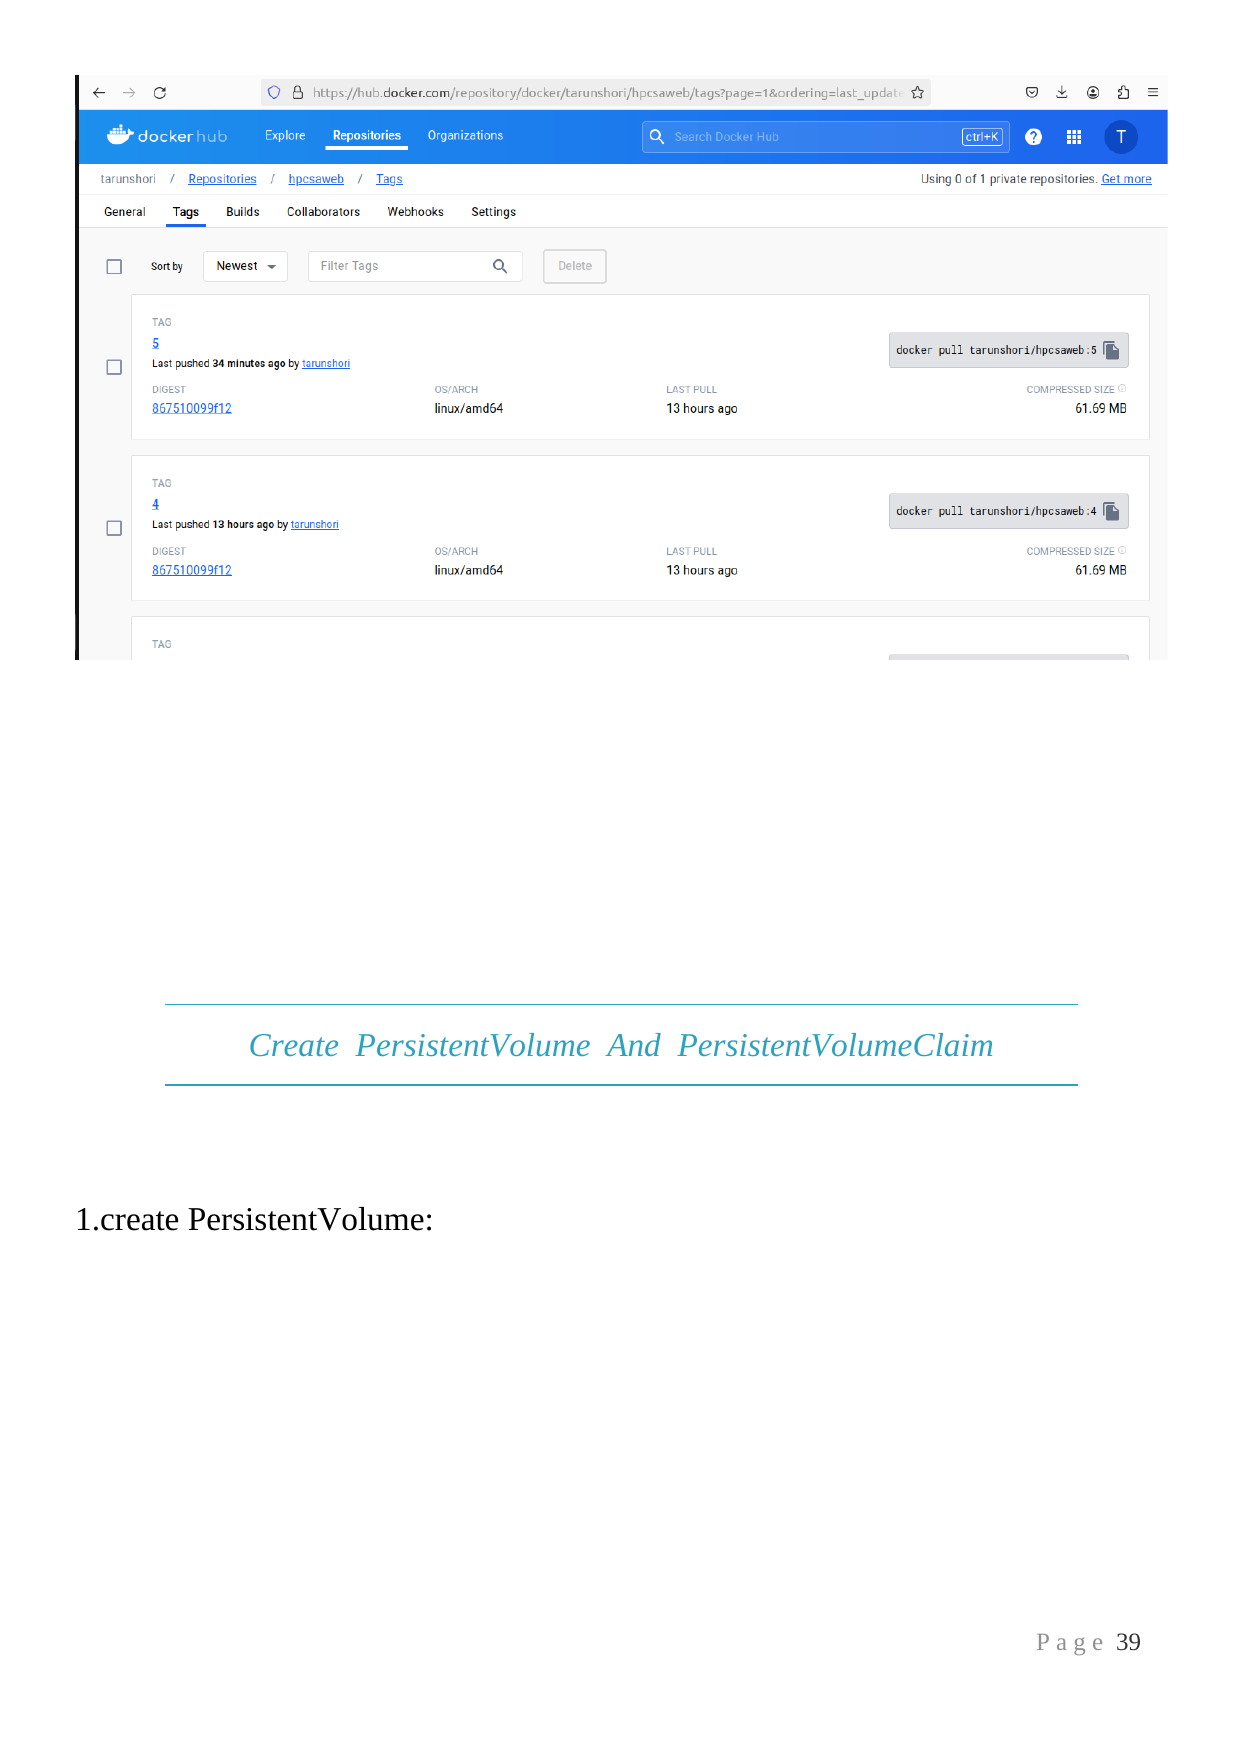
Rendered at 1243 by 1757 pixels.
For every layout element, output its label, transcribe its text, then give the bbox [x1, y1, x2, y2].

text Create PersistentVolume And PersistentVolumeClaim [165, 1005, 1078, 1084]
picture [75, 75, 1168, 660]
text 1.create PersistentVolume: [75, 1200, 1168, 1238]
